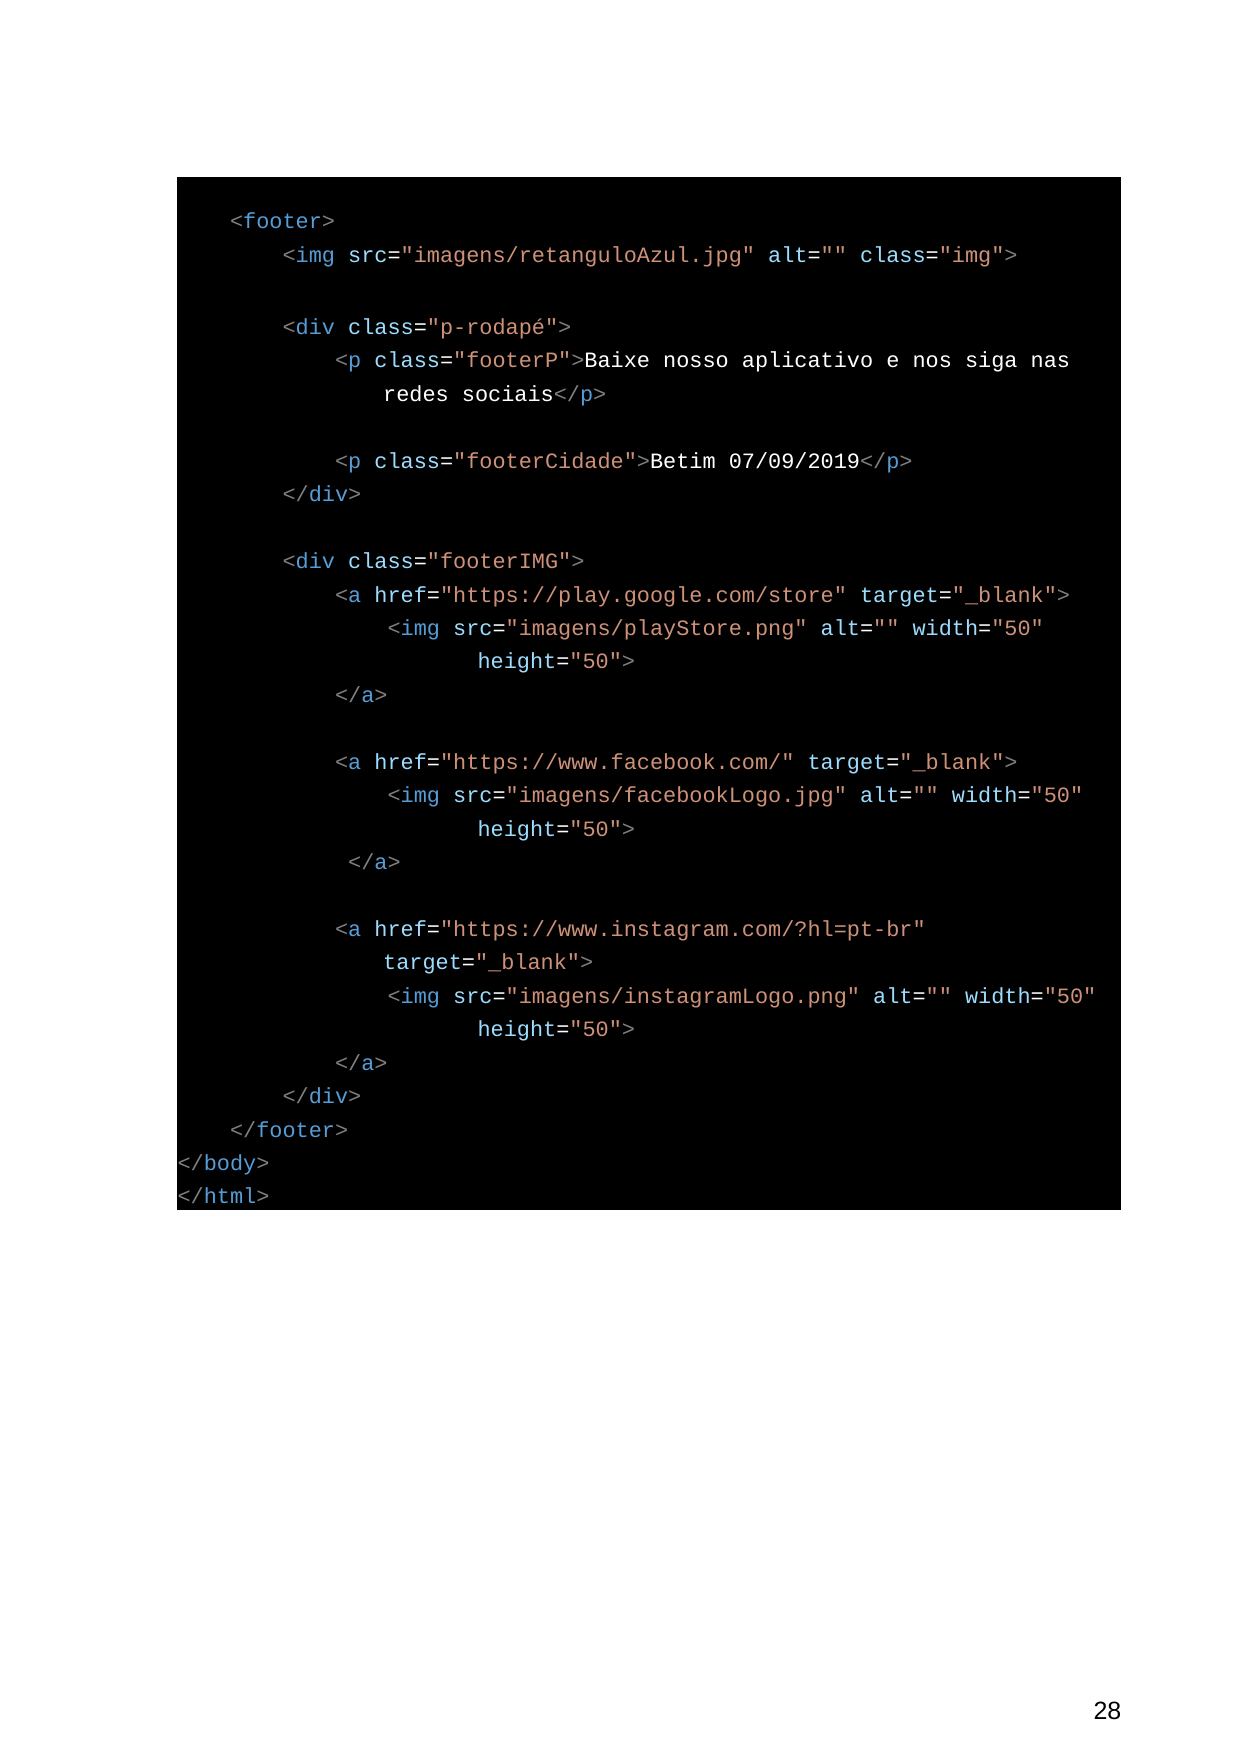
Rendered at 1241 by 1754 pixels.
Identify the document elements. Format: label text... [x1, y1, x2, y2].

text <div class="p-rodapé"> [177, 316, 1121, 341]
text <img src="imagens/playStore.png" alt="" width="50" height="50"> [177, 617, 1121, 675]
text <img src="imagens/retanguloAzul.jpg" alt="" class="img"> [177, 244, 1121, 269]
text </footer> [177, 1119, 1121, 1143]
text </a> [177, 1052, 1121, 1077]
text <p class="footerCidade">Betim 07/09/2019</p> [177, 450, 1121, 475]
text <a href="https://www.instagram.com/?hl=pt-br" target="_blank"> [177, 918, 1121, 976]
text <p class="footerP">Baixe nosso aplicativo e nos siga nas redes sociais</p> [177, 350, 1121, 408]
text <img src="imagens/instagramLogo.png" alt="" width="50" height="50"> [177, 985, 1121, 1043]
text </div> [177, 483, 1121, 508]
text </body> [177, 1152, 1121, 1177]
text </div> [177, 1085, 1121, 1110]
text </a> [177, 851, 1121, 876]
text <footer> [177, 211, 1121, 235]
text </a> [177, 684, 1121, 709]
text <div class="footerIMG"> [177, 550, 1121, 575]
text <a href="https://www.facebook.com/" target="_blank"> [177, 751, 1121, 776]
text </html> [177, 1186, 1121, 1210]
text <a href="https://play.google.com/store" target="_blank"> [177, 584, 1121, 608]
text <img src="imagens/facebookLogo.jpg" alt="" width="50" height="50"> [177, 784, 1121, 843]
